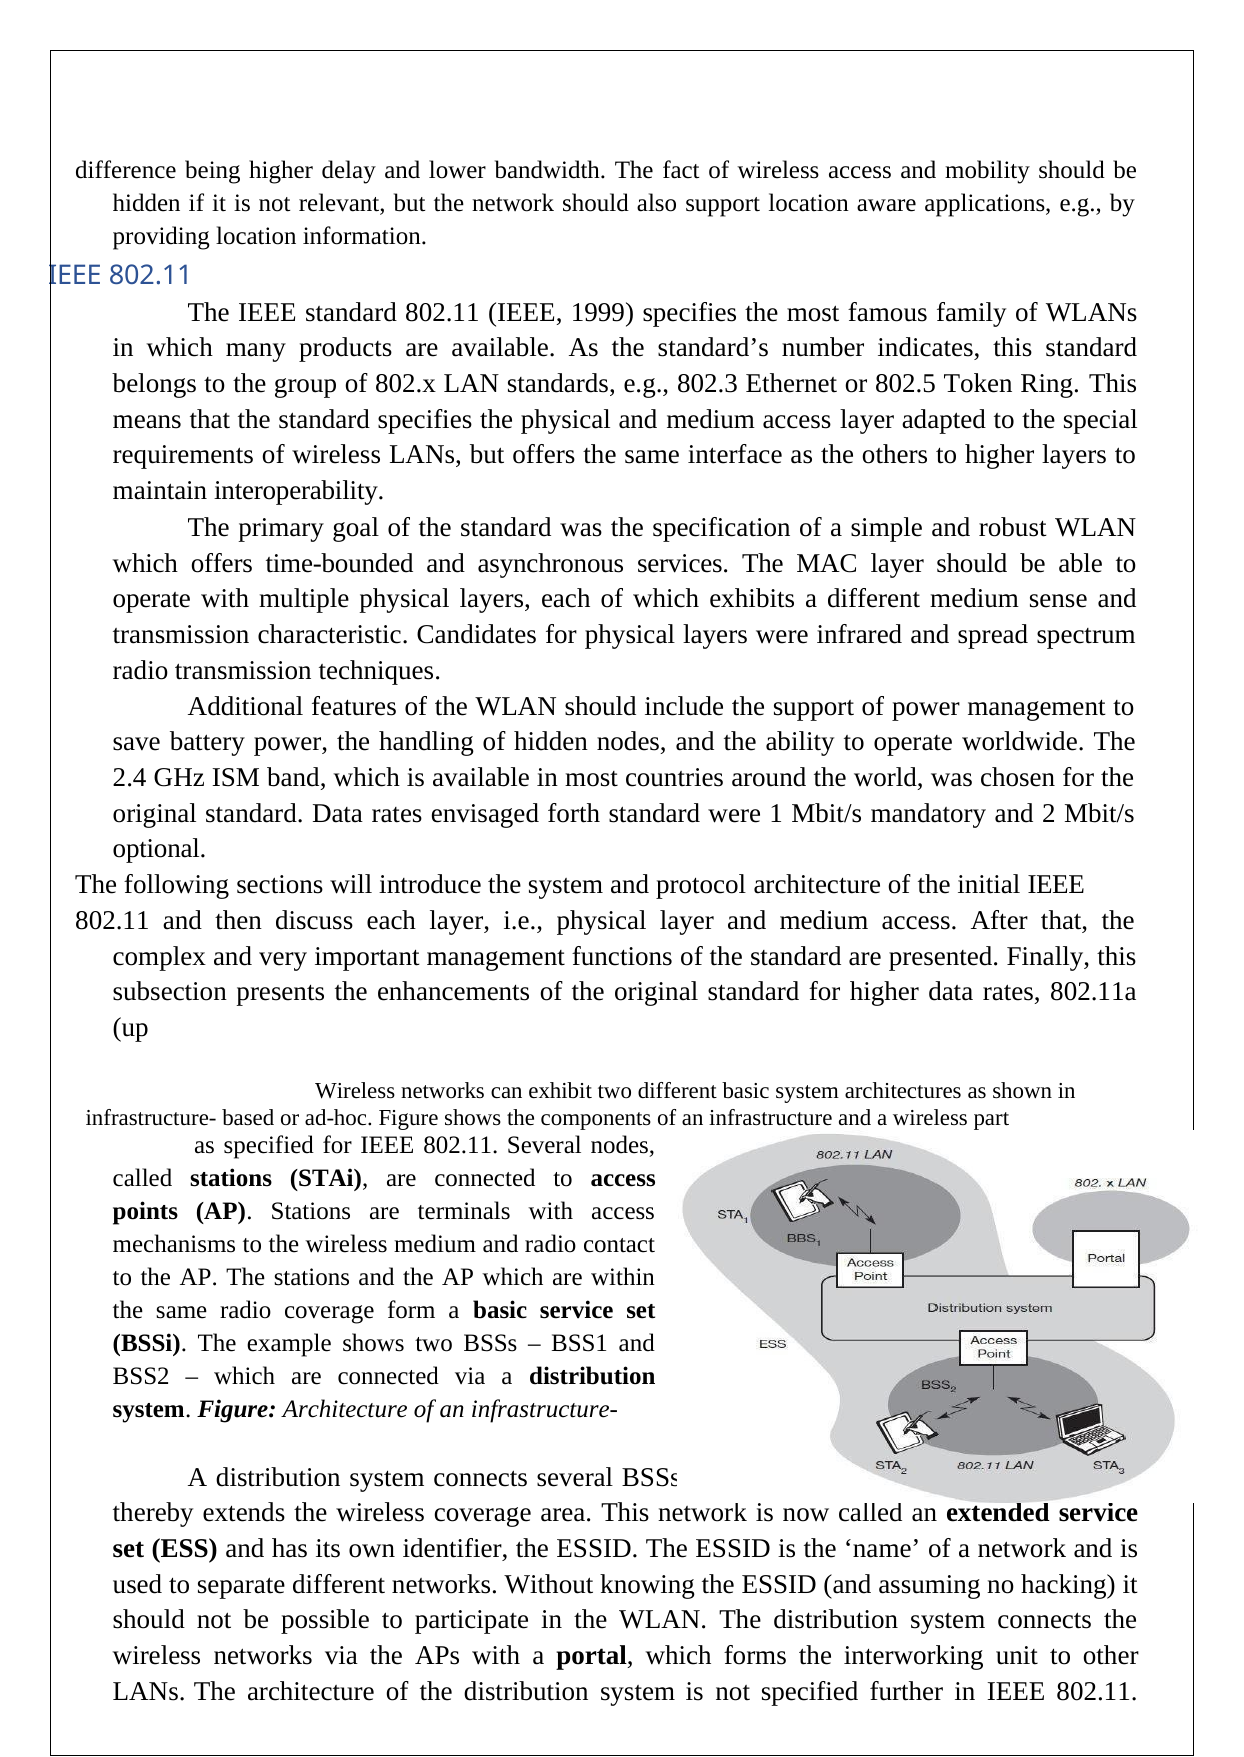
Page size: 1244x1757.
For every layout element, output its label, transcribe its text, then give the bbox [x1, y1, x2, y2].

text as specified for IEEE 802.11. Several nodes, called stations (STAi), are connected to access points (AP). Stations are terminals with access mechanisms to the wireless medium and radio contact to the AP. The stations and the AP which are within the same radio coverage form a basic service set (BSSi). The example shows two BSSs – BSS1 and BSS2 – which are connected via a distribution system. Figure: Architecture of an infrastructure- [112, 1130, 655, 1423]
text Wireless networks can exhibit two different basic system architectures as shown in infrastructure- based or ad-hoc. Figure shows the components of an infrastructure and a wireless part [85, 1078, 1076, 1130]
text The primary goal of the standard was the specification of a simple and robust WLAN which offers time-bounded and asynchronous services. The MAC layer should be able to operate with multiple physical layers, each of which exhibits a different medium sense and transmission characteristic. Candidates for physical layers were infrared and spread spectrum radio transmission techniques. [112, 511, 1137, 685]
text IEEE 802.11 [51, 256, 1185, 292]
text difference being higher delay and lower bandwidth. The fact of wireless access and mobility should be hidden if it is not relevant, but the network should also support location aware applications, e.g., by providing location information. [75, 155, 1137, 250]
picture [676, 1130, 1198, 1503]
text 802.11 and then discuss each layer, i.e., physical layer and medium access. After that, the complex and very important management functions of the standard are presented. Finally, this subsection presents the enhancements of the original standard for higher data rates, 802.11a (up [75, 904, 1137, 1042]
text Additional features of the WLAN should include the support of power management to save battery power, the handling of hidden nodes, and the ability to operate worldwide. The 2.4 GHz ISM band, which is available in most countries around the world, was chosen for the original standard. Data rates envisaged forth standard were 1 Mbit/s mandatory and 2 Mbit/s optional. [112, 689, 1136, 864]
text The IEEE standard 802.11 (IEEE, 1999) specifies the most famous family of WLANs in which many products are available. As the standard’s number indicates, this standard belongs to the group of 802.x LAN standards, e.g., 802.3 Ethernet or 802.5 Token Ring. This means that the standard specifies the physical and medium access layer adapted to the special requirements of wireless LANs, but offers the same interface as the others to higher layers to maintain interoperability. [112, 296, 1138, 505]
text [112, 1461, 1139, 1706]
text The following sections will introduce the system and protocol architecture of the initial IEEE [75, 868, 1185, 900]
